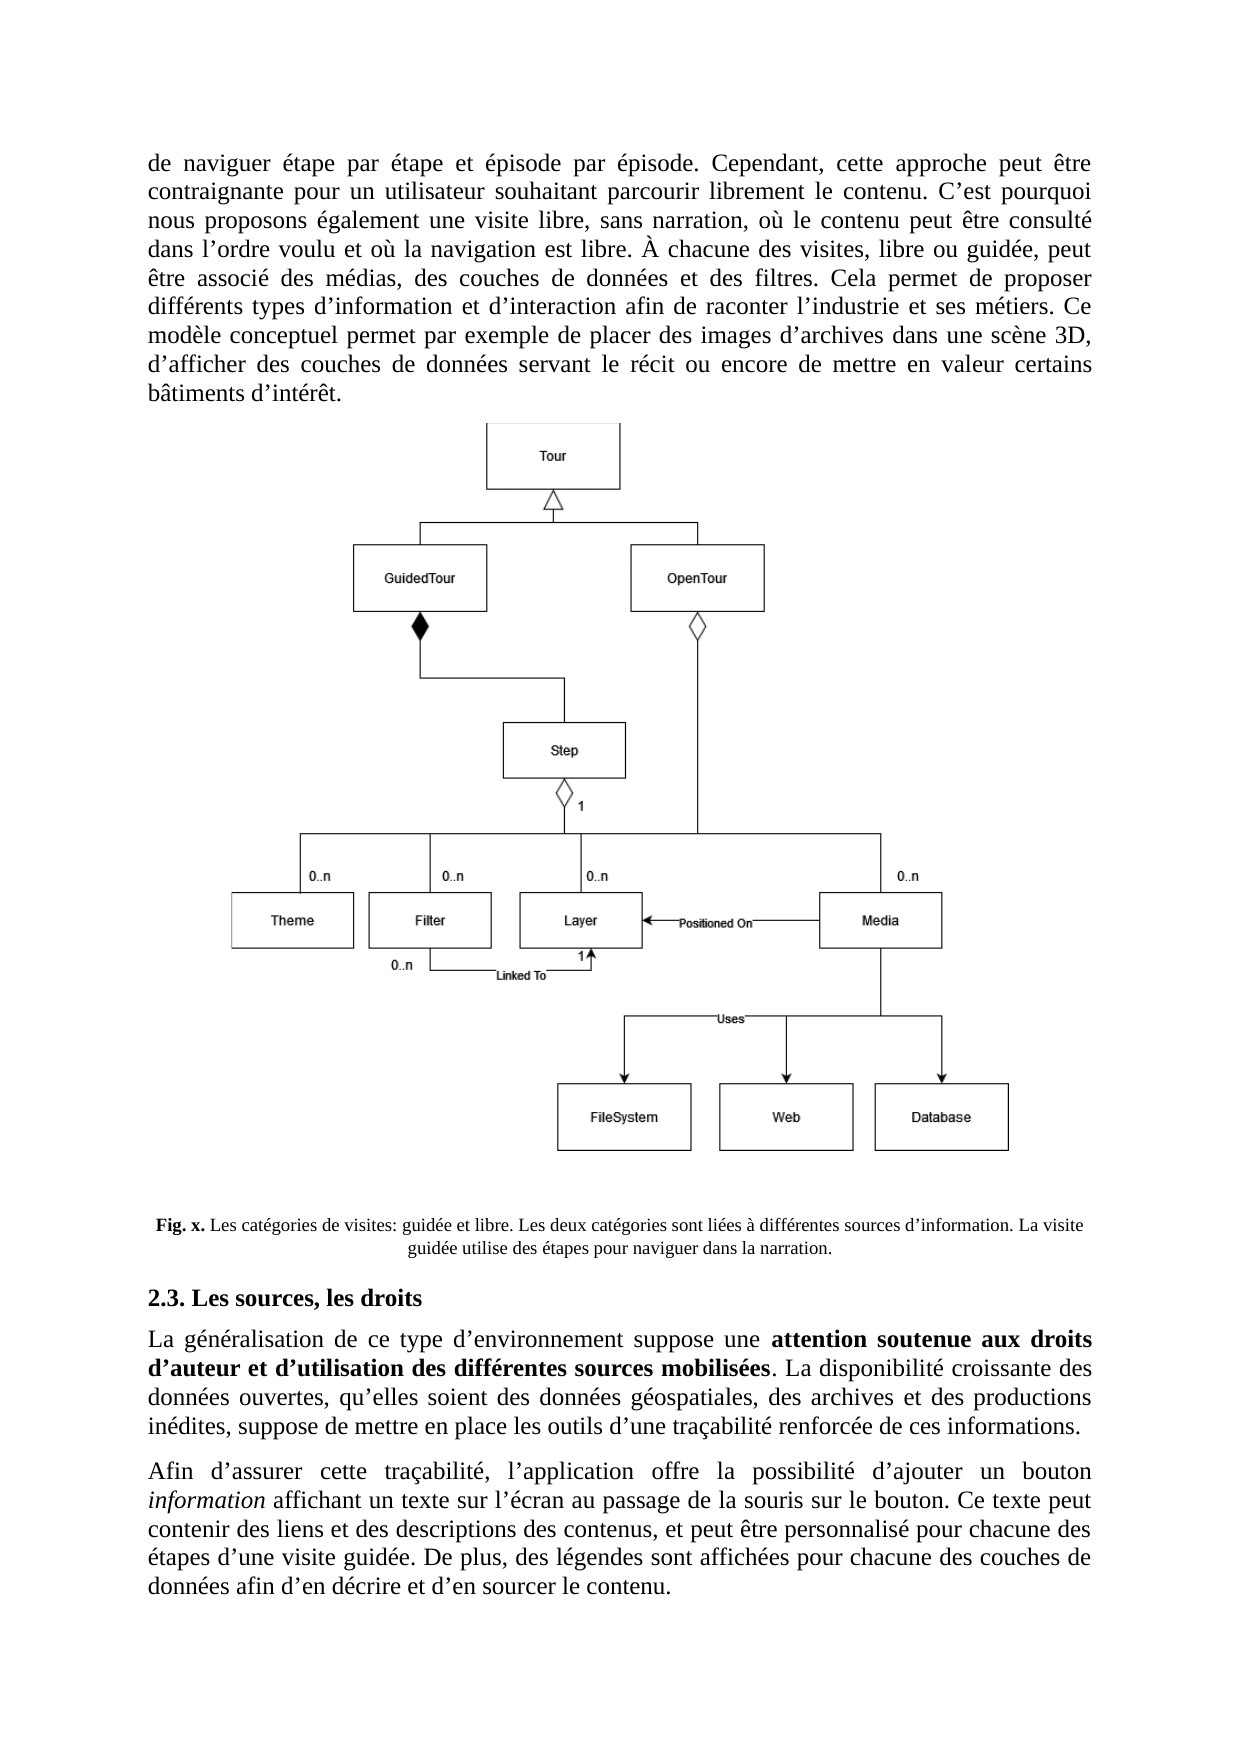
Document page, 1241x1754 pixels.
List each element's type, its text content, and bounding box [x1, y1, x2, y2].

picture [231, 423, 1009, 1151]
text Afin d’assurer cette traçabilité, l’application offre la possibilité d’ajouter un bouton information affichant un texte sur l’écran au passage de la souris sur le bouton. Ce texte peut contenir des liens et des descriptions des contenus, et peut être personnalisé pour chacune des étapes d’une visite guidée. De plus, des légendes sont affichées pour chacune des couches de données afin d’en décrire et d’en sourcer le contenu. [148, 1456, 1093, 1600]
text Fig. x. Les catégories de visites: guidée et libre. Les deux catégories sont liées à différentes sources d’information. La visite guidée utilise des étapes pour naviguer dans la narration. [148, 1212, 1093, 1258]
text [148, 148, 1093, 406]
subtitle 2.3. Les sources, les droits [148, 1283, 1093, 1312]
text La généralisation de ce type d’environnement suppose une attention soutenue aux droits d’auteur et d’utilisation des différentes sources mobilisées. La disponibilité croissante des données ouvertes, qu’elles soient des données géospatiales, des archives et des productions inédites, suppose de mettre en place les outils d’une traçabilité renforcée de ces informations. [148, 1324, 1093, 1439]
